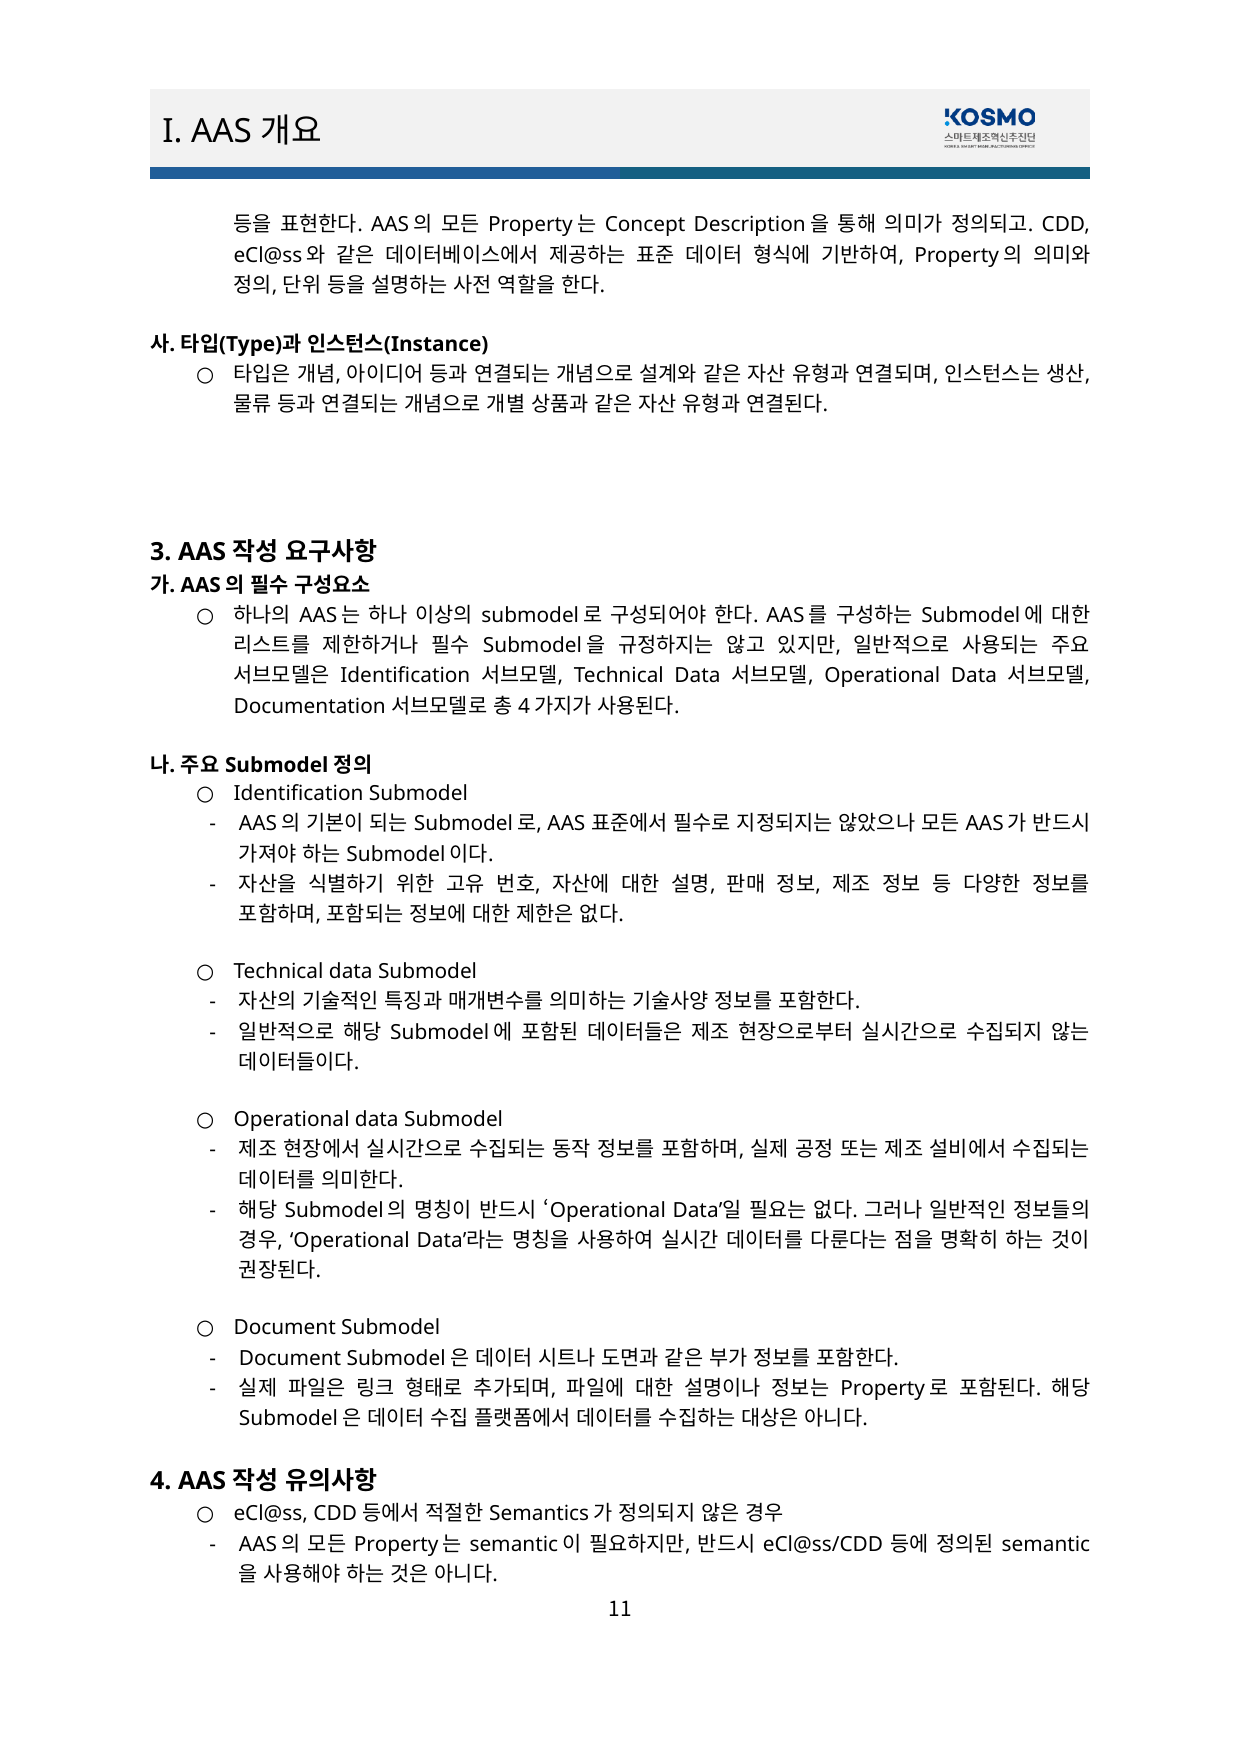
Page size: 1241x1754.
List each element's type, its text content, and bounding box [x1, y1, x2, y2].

list eCl@ss, CDD 등에서 적절한 Semantics가 정의되지 않은 경우 [196, 1497, 1090, 1527]
text 나. 주요 Submodel 정의 [150, 748, 1090, 778]
list 일반적으로 해당 Submodel에 포함된 데이터들은 제조 현장으로부터 실시간으로 수집되지 않는 데이터들이다. [209, 1015, 1090, 1076]
subtitle 4. AAS 작성 유의사항 [150, 1460, 1090, 1497]
list Technical data Submodel [196, 956, 1090, 985]
list 자산의 기술적인 특징과 매개변수를 의미하는 기술사양 정보를 포함한다. [209, 985, 1090, 1015]
list 실제 파일은 링크 형태로 추가되며, 파일에 대한 설명이나 정보는 Property로 포함된다. 해당 Submodel은 데이터 수집 플랫폼에서 데이터를 수집하는 대상은 아니다. [209, 1371, 1090, 1432]
list Operational data Submodel [196, 1104, 1090, 1132]
list AAS의 기본이 되는 Submodel로, AAS 표준에서 필수로 지정되지는 않았으나 모든 AAS가 반드시 가져야 하는 Submodel이다. [209, 807, 1090, 867]
list 제조 현장에서 실시간으로 수집되는 동작 정보를 포함하며, 실제 공정 또는 제조 설비에서 수집되는 데이터를 의미한다. [209, 1132, 1090, 1193]
subtitle 3. AAS 작성 요구사항 [150, 532, 1090, 568]
list Identification Submodel [196, 778, 1090, 807]
list Document Submodel [196, 1312, 1090, 1341]
list 하나의 AAS는 하나 이상의 submodel로 구성되어야 한다. AAS를 구성하는 Submodel에 대한 리스트를 제한하거나 필수 Submodel을 규정하지는 않고 있지만, 일반적으로 사용되는 주요 서브모델은 Identification 서브모델, Technical Data 서브모델, Operational Data 서브모델, Documentation 서브모델로 총 4가지가 사용된다. [196, 598, 1090, 719]
list AAS의 모든 Property는 semantic이 필요하지만, 반드시 eCl@ss/CDD 등에 정의된 semantic을 사용해야 하는 것은 아니다. [209, 1527, 1090, 1587]
picture [944, 108, 1035, 148]
text 사. 타입(Type)과 인스턴스(Instance) [150, 327, 1090, 357]
list Document Submodel은 데이터 시트나 도면과 같은 부가 정보를 포함한다. [209, 1341, 1090, 1371]
list 타입은 개념, 아이디어 등과 연결되는 개념으로 설계와 같은 자산 유형과 연결되며, 인스턴스는 생산, 물류 등과 연결되는 개념으로 개별 상품과 같은 자산 유형과 연결된다. [196, 357, 1090, 418]
list 자산을 식별하기 위한 고유 번호, 자산에 대한 설명, 판매 정보, 제조 정보 등 다양한 정보를 포함하며, 포함되는 정보에 대한 제한은 없다. [209, 867, 1090, 928]
list 해당 Submodel의 명칭이 반드시 ‘Operational Data’일 필요는 없다. 그러나 일반적인 정보들의 경우, ‘Operational Data’라는 명칭을 사용하여 실시간 데이터를 다룬다는 점을 명확히 하는 것이 권장된다. [209, 1193, 1090, 1284]
text 가. AAS의 필수 구성요소 [150, 568, 1090, 598]
